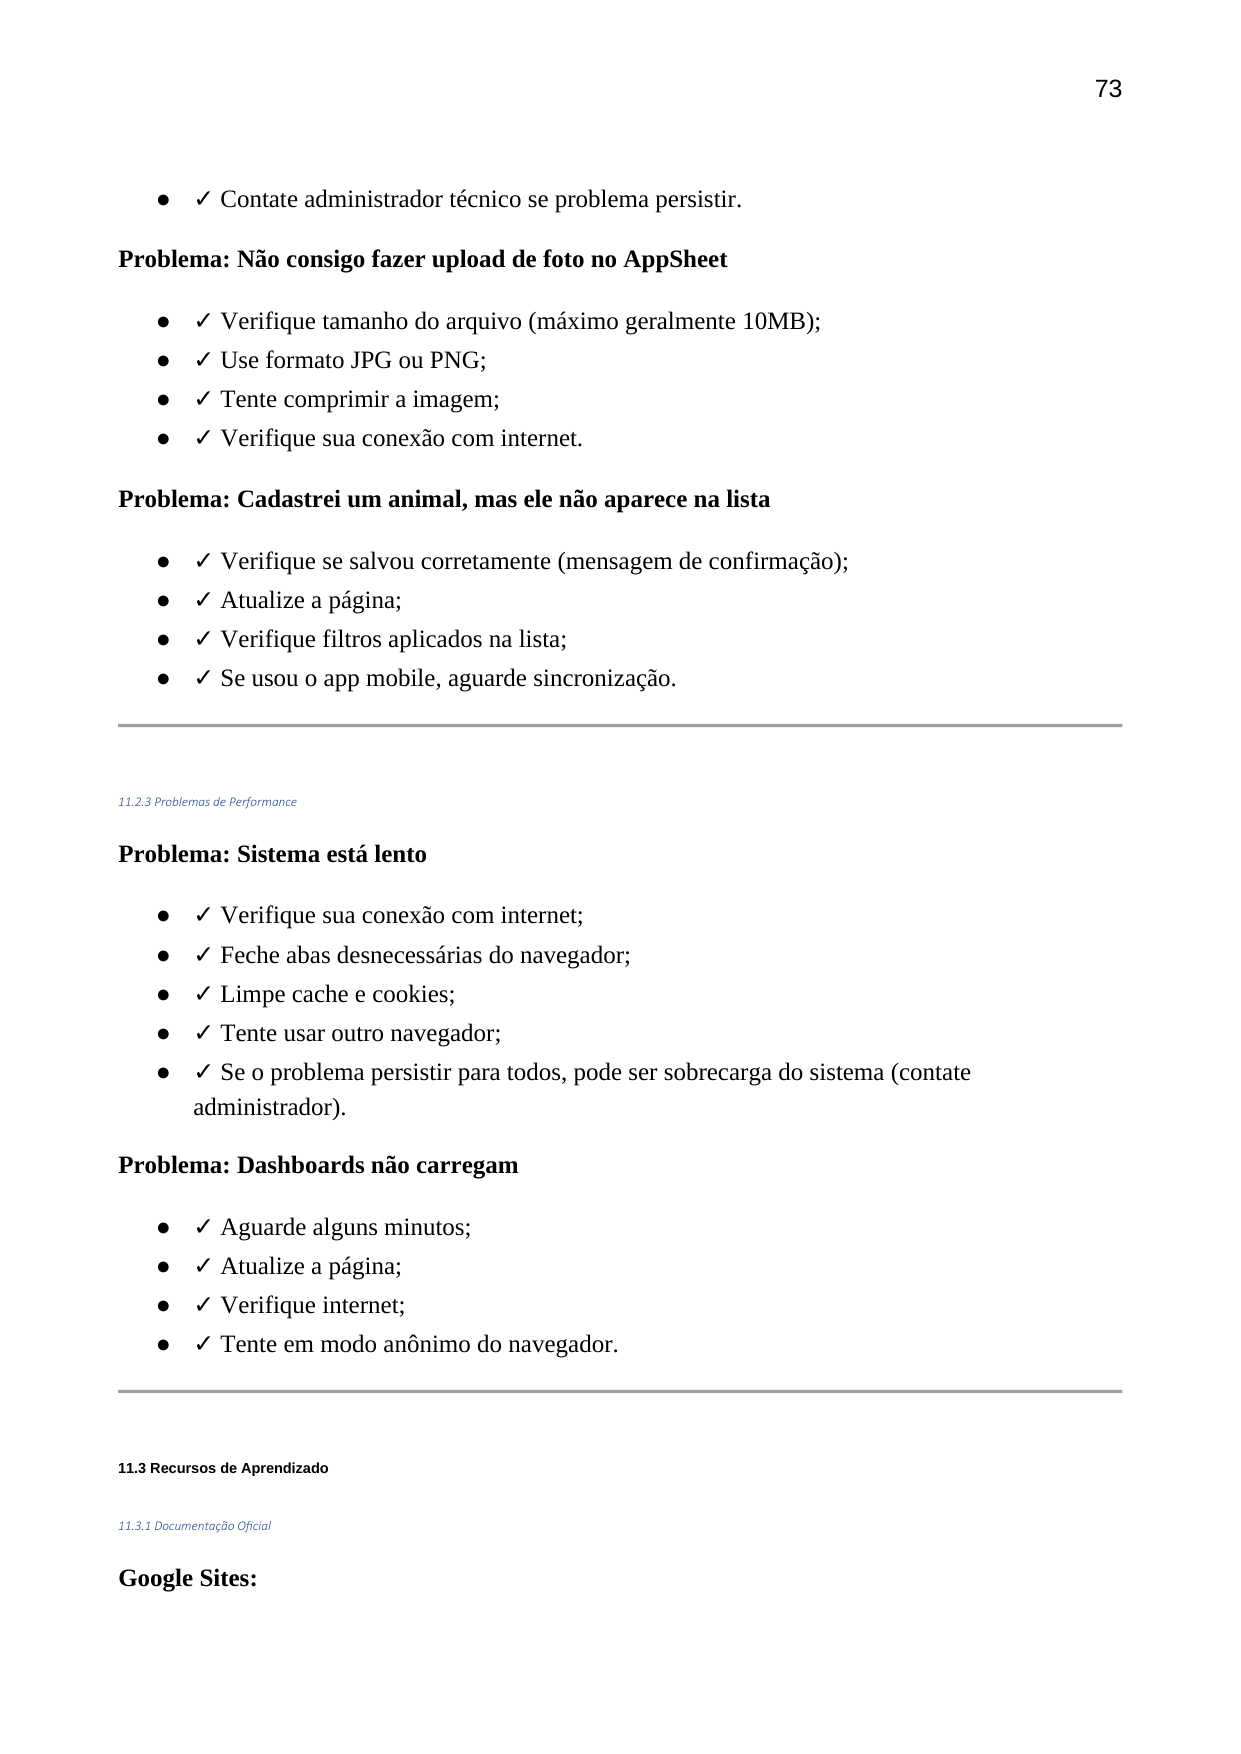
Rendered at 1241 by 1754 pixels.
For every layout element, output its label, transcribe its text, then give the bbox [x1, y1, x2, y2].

list Se o problema persistir para todos, pode ser sobrecarga do sistema (contate administrador). [156, 1054, 1122, 1121]
text Problema: Sistema está lento [118, 839, 1122, 868]
text Problema: Cadastrei um animal, mas ele não aparece na lista [118, 484, 1122, 513]
list Tente usar outro navegador; [156, 1015, 1122, 1049]
list Aguarde alguns minutos; [156, 1208, 1122, 1242]
list Verifique tamanho do arquivo (máximo geralmente 10MB); [156, 303, 1122, 337]
list Feche abas desnecessárias do navegador; [156, 936, 1122, 970]
list Use formato JPG ou PNG; [156, 342, 1122, 376]
text Google Sites: [118, 1563, 1122, 1592]
subtitle 11.3.1 Documentação Oficial [118, 1506, 1122, 1534]
list Tente em modo anônimo do navegador. [156, 1326, 1122, 1360]
list Verifique filtros aplicados na lista; [156, 621, 1122, 655]
list Verifique internet; [156, 1287, 1122, 1321]
list Contate administrador técnico se problema persistir. [156, 180, 1122, 214]
list Verifique se salvou corretamente (mensagem de confirmação); [156, 542, 1122, 576]
list Atualize a página; [156, 1247, 1122, 1281]
text Problema: Não consigo fazer upload de foto no AppSheet [118, 244, 1122, 273]
list Atualize a página; [156, 581, 1122, 616]
text Problema: Dashboards não carregam [118, 1150, 1122, 1179]
list Limpe cache e cookies; [156, 976, 1122, 1009]
list Se usou o app mobile, aguarde sincronização. [156, 660, 1122, 694]
list Verifique sua conexão com internet. [156, 420, 1122, 454]
list Verifique sua conexão com internet; [156, 897, 1122, 931]
subtitle 11.2.3 Problemas de Performance [118, 782, 1122, 810]
subtitle 11.3 Recursos de Aprendizado [118, 1448, 1122, 1477]
list Tente comprimir a imagem; [156, 381, 1122, 415]
